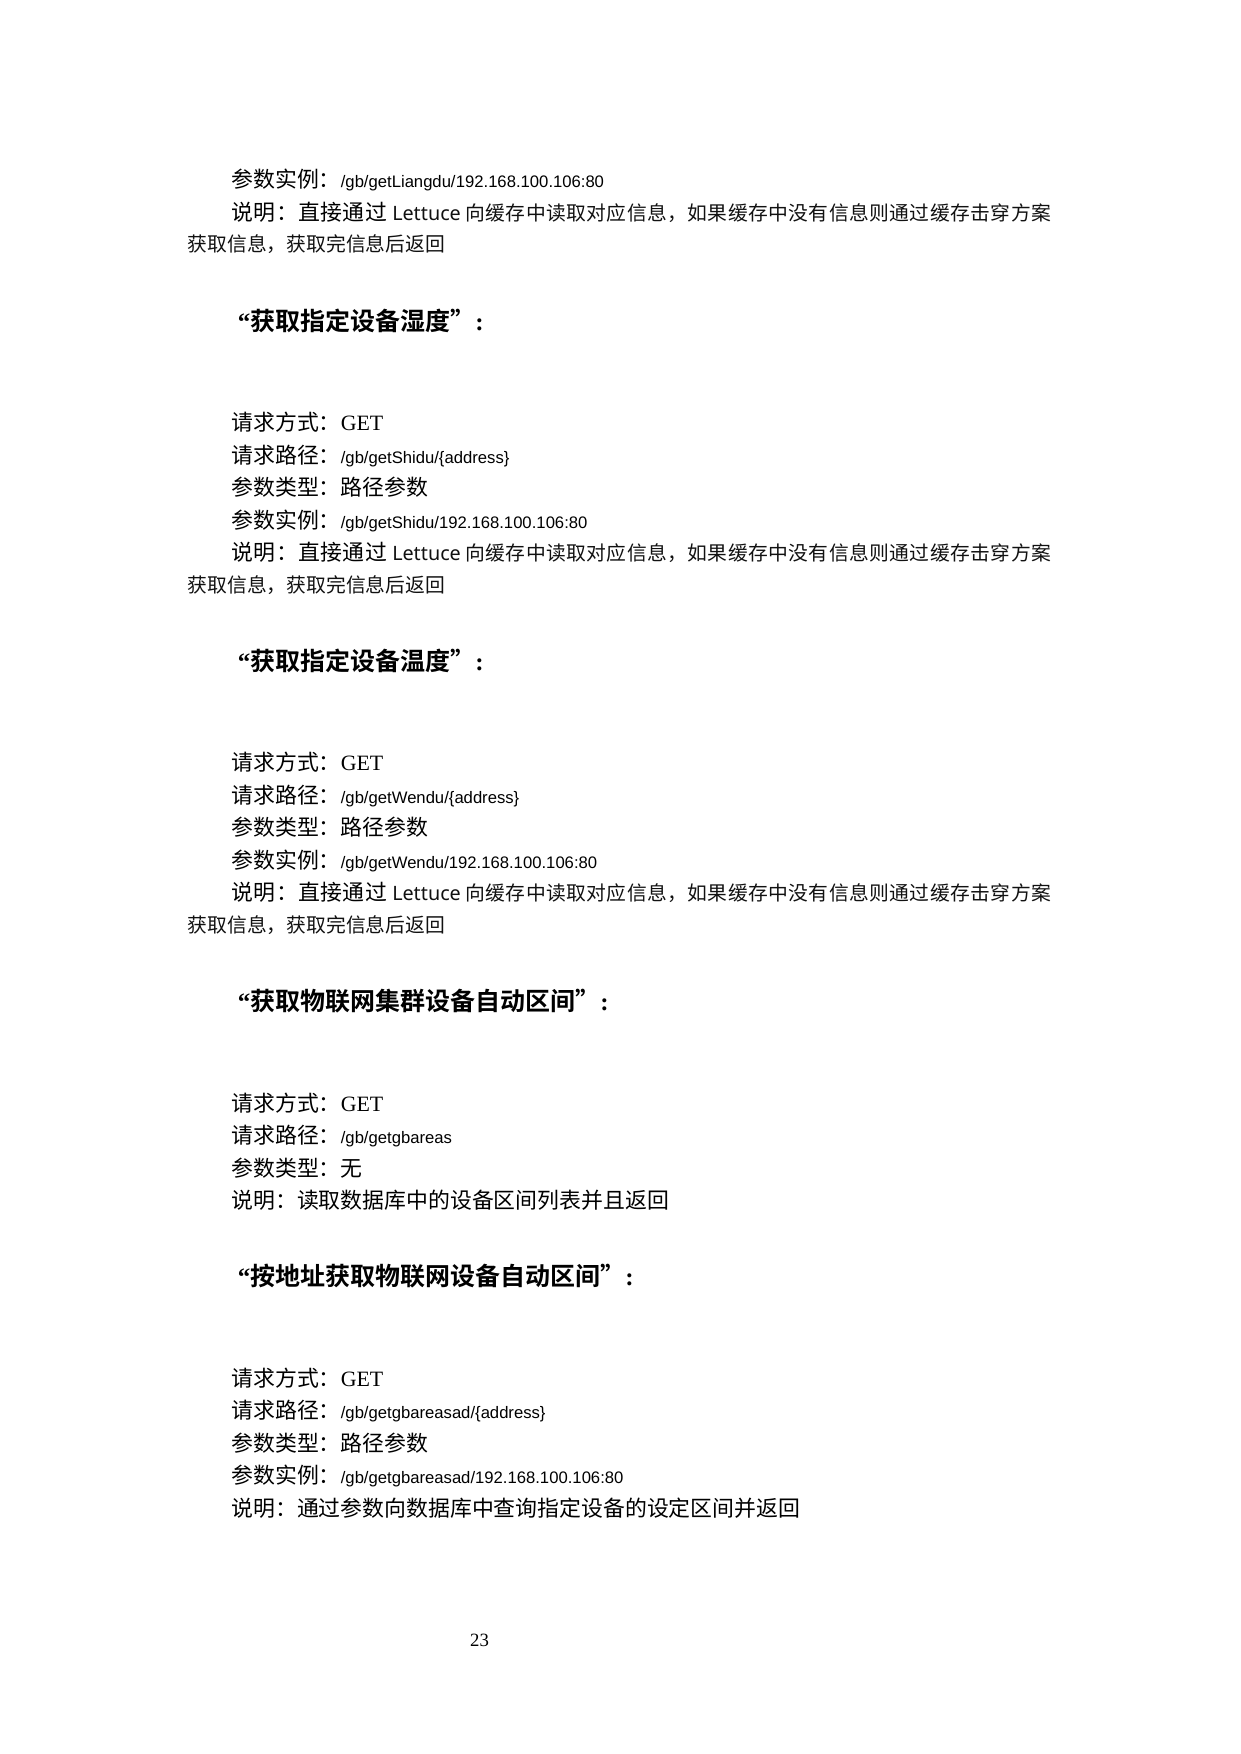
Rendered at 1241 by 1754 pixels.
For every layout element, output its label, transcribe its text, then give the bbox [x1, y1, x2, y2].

text 说明：通过参数向数据库中查询指定设备的设定区间并返回 [187, 1490, 1053, 1523]
text 说明：直接通过Lettuce向缓存中读取对应信息，如果缓存中没有信息则通过缓存击穿方案获取信息，获取完信息后返回 [187, 535, 1053, 600]
text 请求方式：GET [187, 405, 1053, 437]
text 请求方式：GET [187, 745, 1053, 777]
subtitle “获取指定设备温度”: [187, 627, 1053, 692]
text 请求方式：GET [187, 1360, 1053, 1393]
text 参数实例：/gb/getWendu/192.168.100.106:80 [187, 842, 1053, 875]
subtitle “获取物联网集群设备自动区间”: [187, 967, 1053, 1032]
text 参数类型：路径参数 [187, 810, 1053, 842]
text 参数实例：/gb/getgbareasad/192.168.100.106:80 [187, 1458, 1053, 1490]
text 参数实例：/gb/getShidu/192.168.100.106:80 [187, 502, 1053, 535]
text 请求路径：/gb/getShidu/{address} [187, 437, 1053, 470]
text 请求路径：/gb/getgbareas [187, 1118, 1053, 1150]
text 说明：读取数据库中的设备区间列表并且返回 [187, 1183, 1053, 1215]
text 请求路径：/gb/getWendu/{address} [187, 777, 1053, 810]
text 说明：直接通过Lettuce向缓存中读取对应信息，如果缓存中没有信息则通过缓存击穿方案获取信息，获取完信息后返回 [187, 194, 1053, 259]
text 参数实例：/gb/getLiangdu/192.168.100.106:80 [187, 162, 1053, 194]
text 请求路径：/gb/getgbareasad/{address} [187, 1393, 1053, 1425]
text 请求方式：GET [187, 1085, 1053, 1118]
text 参数类型：路径参数 [187, 470, 1053, 502]
subtitle “按地址获取物联网设备自动区间”: [187, 1242, 1053, 1307]
text 说明：直接通过Lettuce向缓存中读取对应信息，如果缓存中没有信息则通过缓存击穿方案获取信息，获取完信息后返回 [187, 875, 1053, 940]
subtitle “获取指定设备湿度”: [187, 287, 1053, 352]
text 参数类型：路径参数 [187, 1425, 1053, 1458]
text 参数类型：无 [187, 1150, 1053, 1183]
